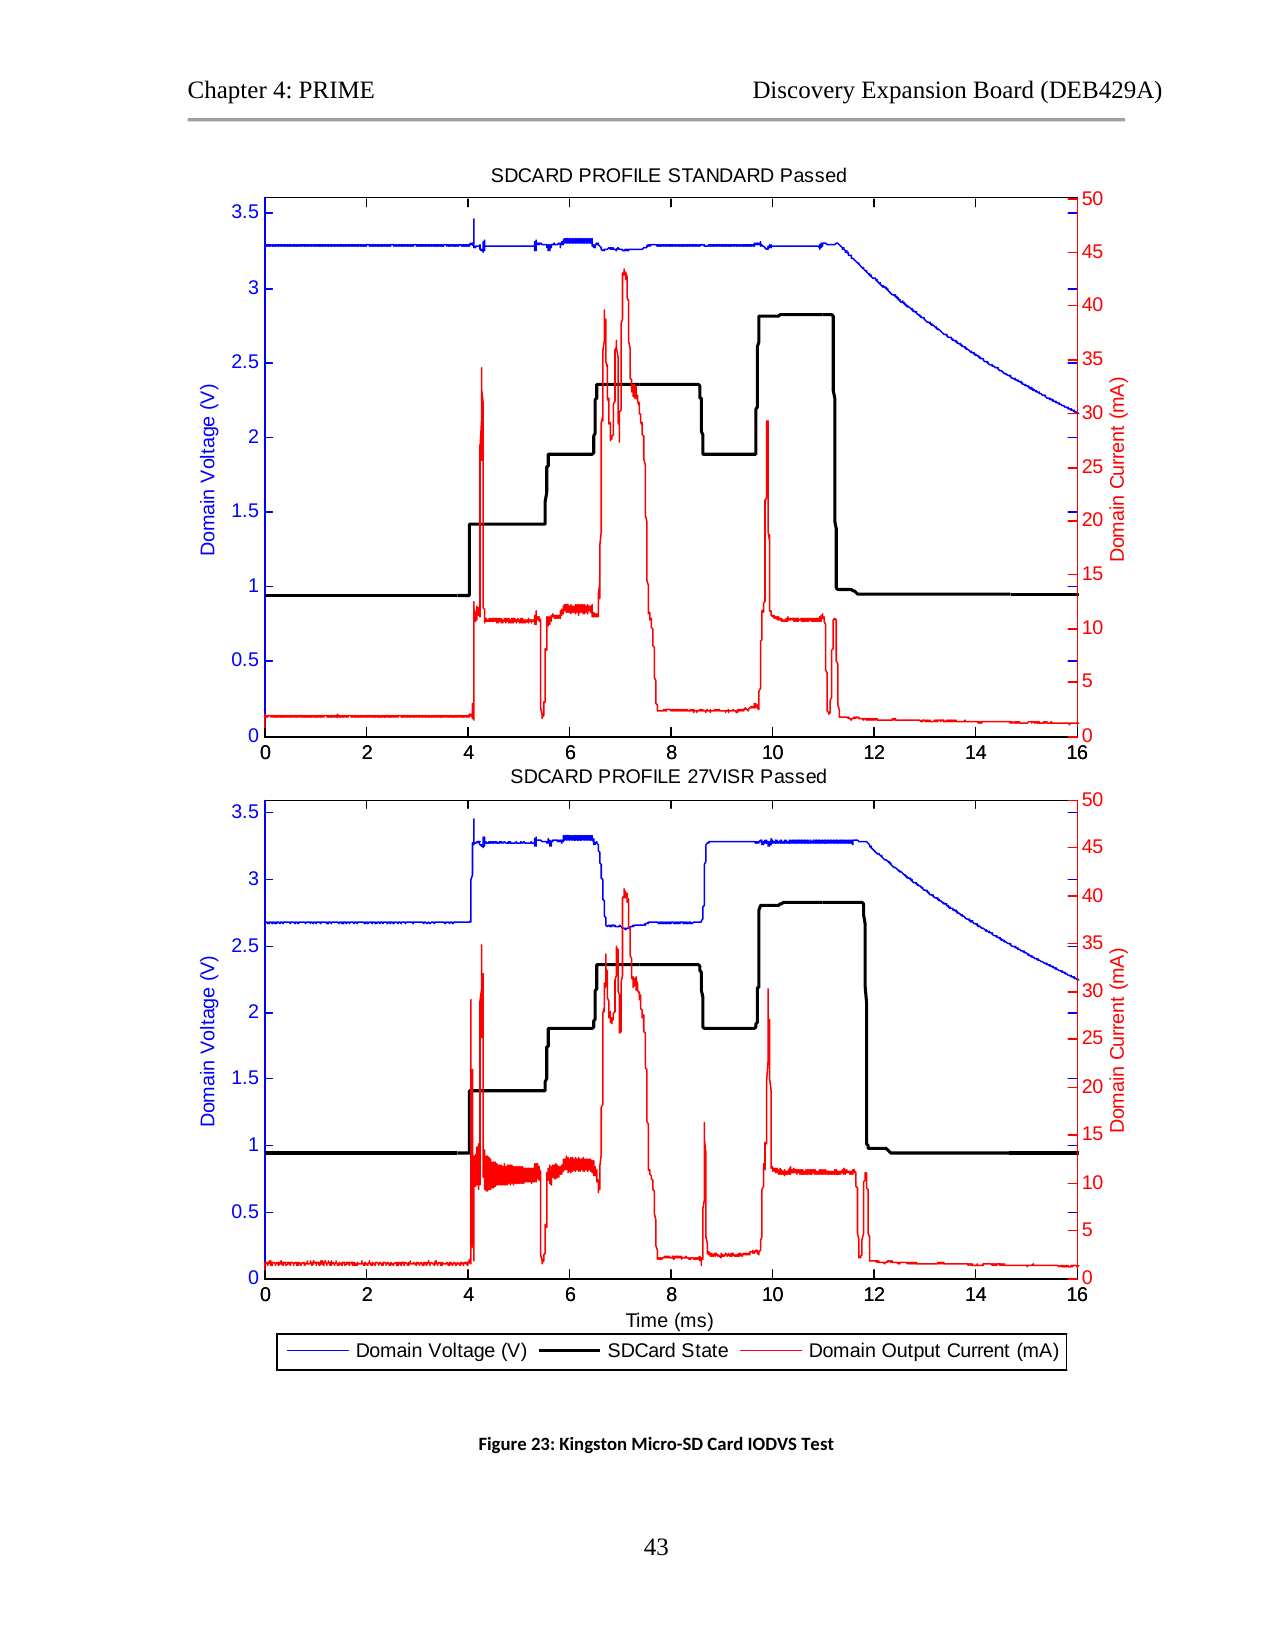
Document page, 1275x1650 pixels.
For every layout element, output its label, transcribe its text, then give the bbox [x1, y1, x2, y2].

text Figure 23: Kingston Micro-SD Card IODVS Test [187, 1432, 1125, 1455]
